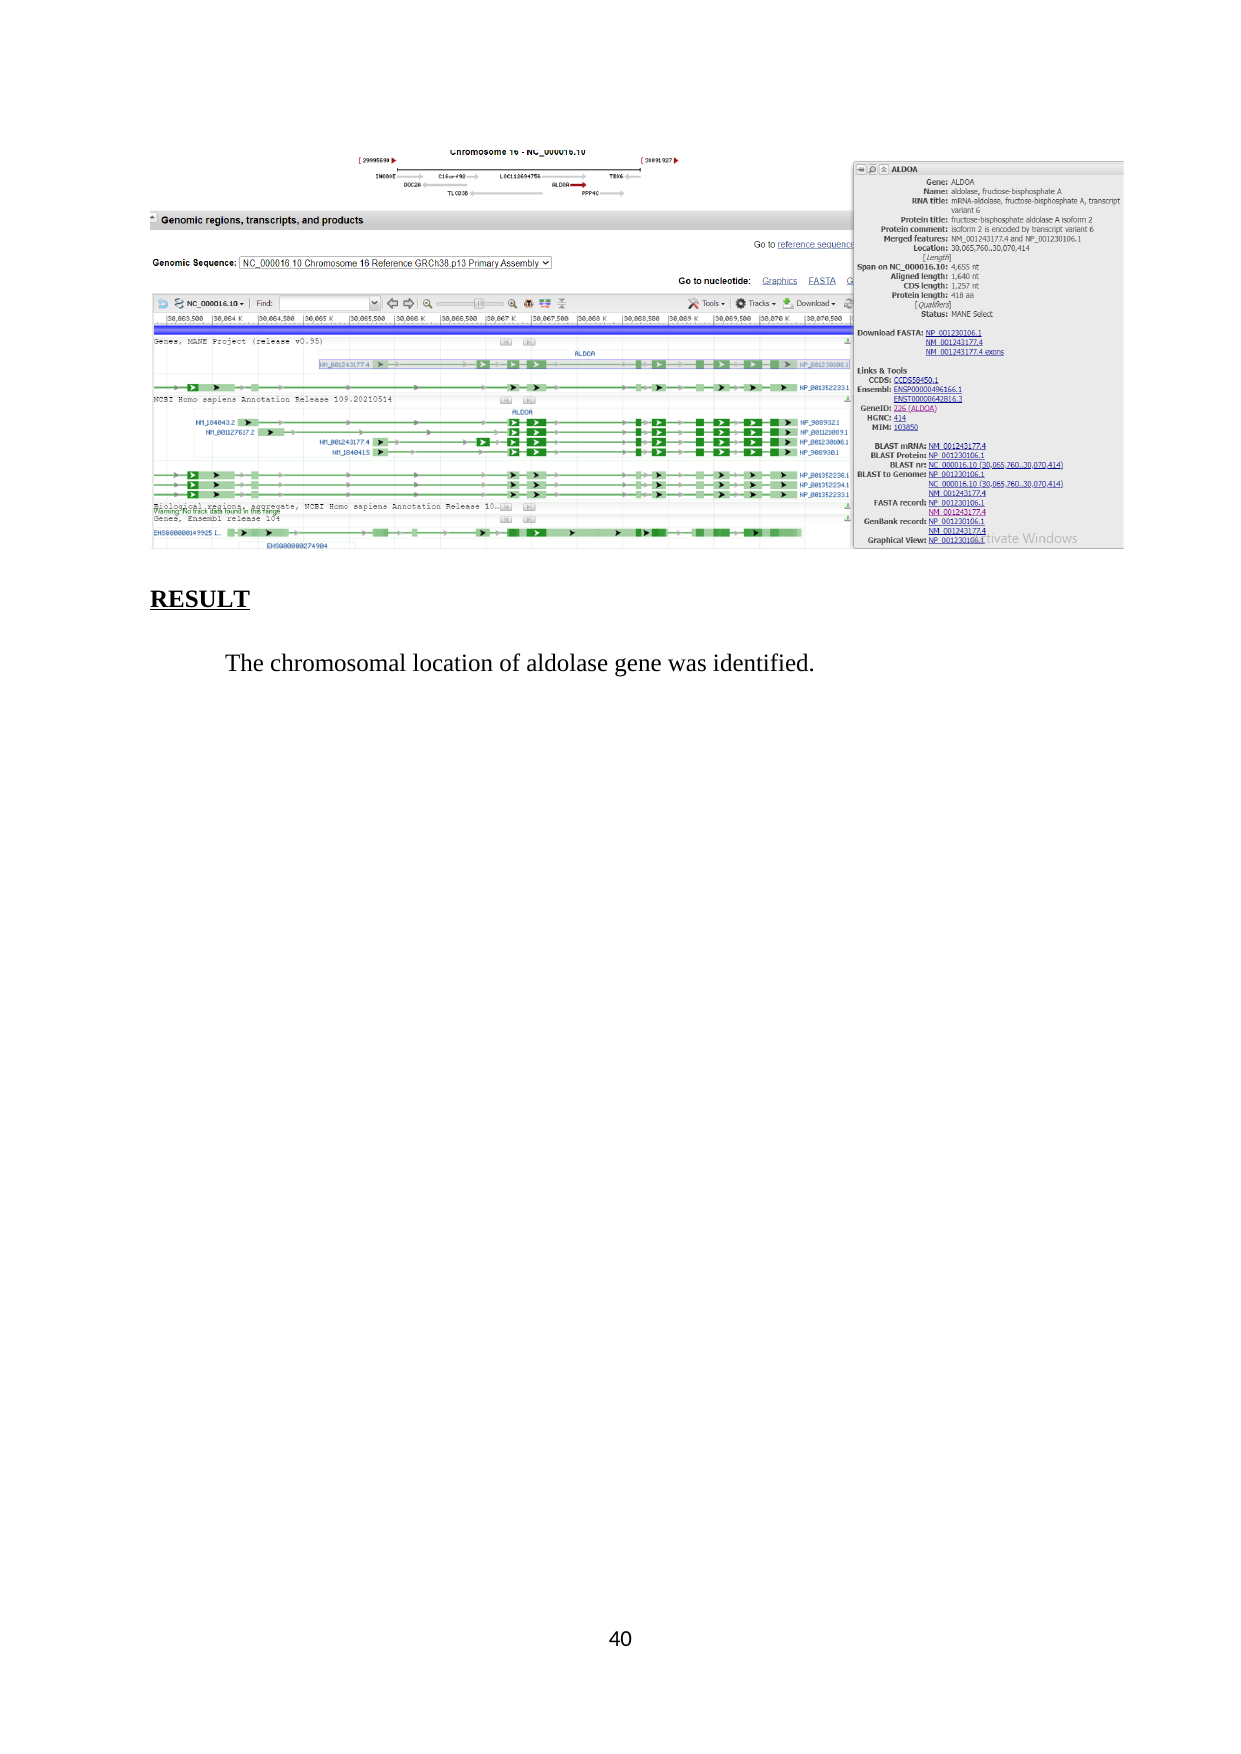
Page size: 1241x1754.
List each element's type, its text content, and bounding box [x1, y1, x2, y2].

text The chromosomal location of aldolase gene was identified. [150, 648, 1090, 677]
picture [150, 150, 1124, 550]
text RESULT [150, 584, 1090, 613]
